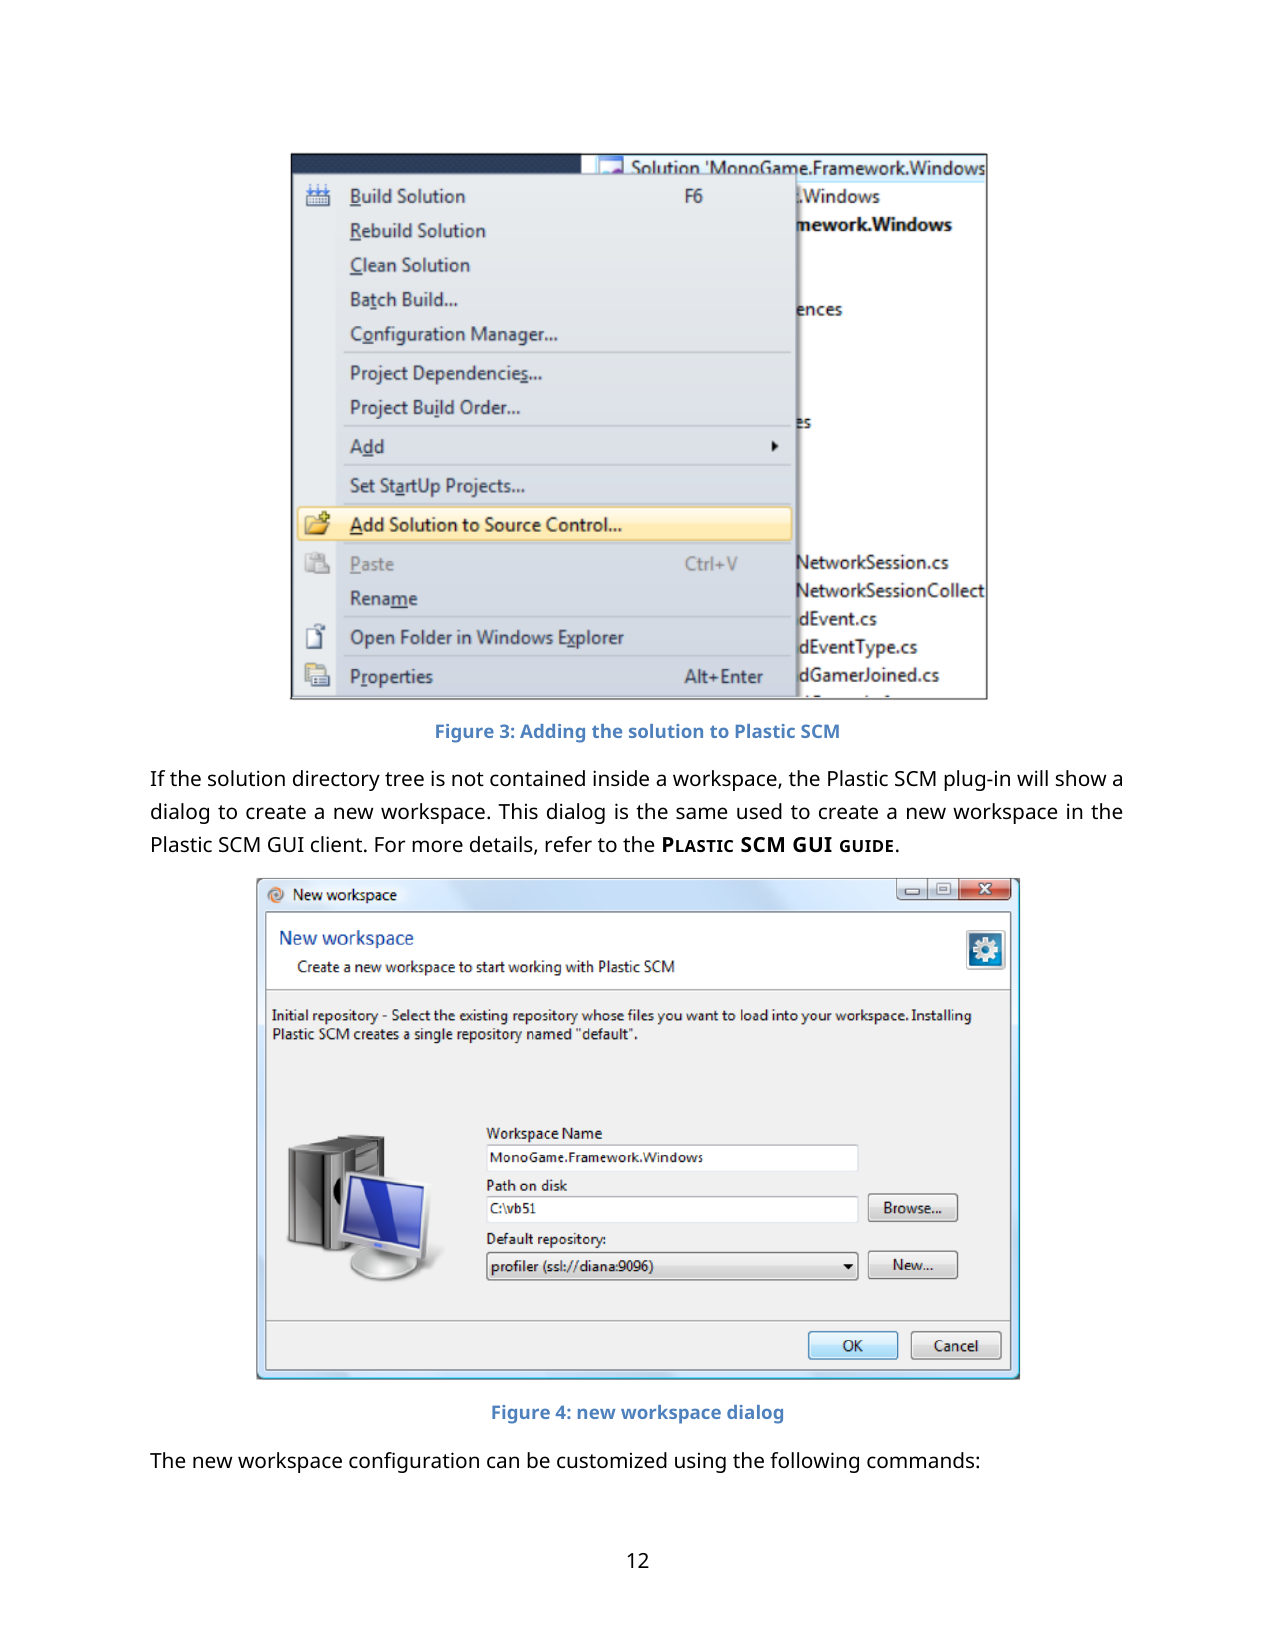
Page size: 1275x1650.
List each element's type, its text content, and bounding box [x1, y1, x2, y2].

text If the solution directory tree is not contained inside a workspace, the Plastic SCM plug-in will show a dialog to create a new workspace. This dialog is the same used to create a new workspace in the Plastic SCM GUI client. For more details, refer to the Plastic SCM GUI guide. [150, 764, 1125, 858]
text The new workspace configuration can be customized using the following commands: [150, 1446, 1125, 1474]
